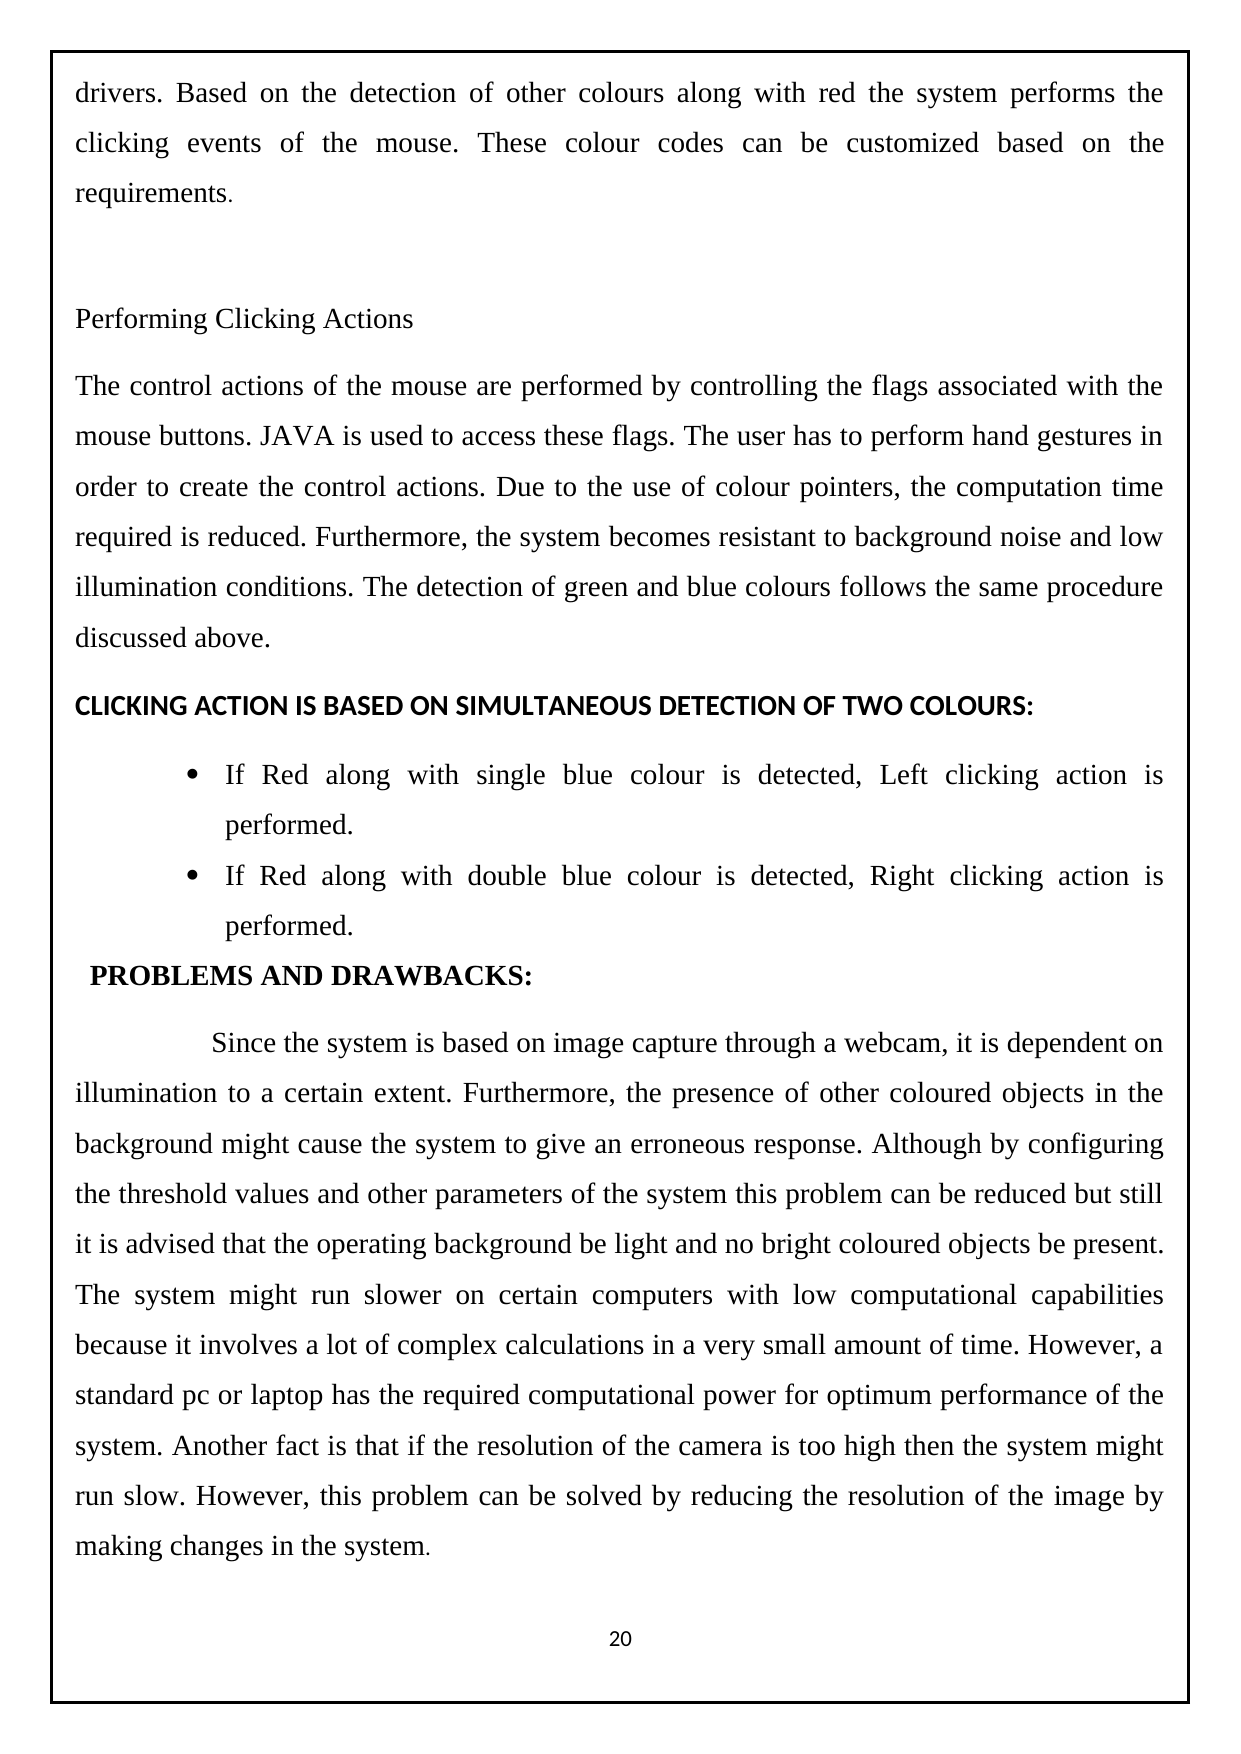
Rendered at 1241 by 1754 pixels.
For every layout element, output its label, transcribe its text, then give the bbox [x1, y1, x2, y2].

text PROBLEMS AND DRAWBACKS: [75, 958, 1165, 992]
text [75, 75, 1165, 209]
text The control actions of the mouse are performed by controlling the flags associated with the mouse buttons. JAVA is used to access these flags. The user has to perform hand gestures in order to create the control actions. Due to the use of colour pointers, the computation time required is reduced. Furthermore, the system becomes resistant to background noise and low illumination conditions. The detection of green and blue colours follows the same procedure discussed above. [75, 368, 1165, 653]
text Since the system is based on image capture through a webcam, it is dependent on illumination to a certain extent. Furthermore, the presence of other coloured objects in the background might cause the system to give an erroneous response. Although by configuring the threshold values and other parameters of the system this problem can be reduced but still it is advised that the operating background be light and no bright coloured objects be present. The system might run slower on certain computers with low computational capabilities because it involves a lot of complex calculations in a very small amount of time. However, a standard pc or laptop has the required computational power for optimum performance of the system. Another fact is that if the resolution of the camera is too high then the system might run slow. However, this problem can be solved by reducing the resolution of the image by making changes in the system. [75, 1025, 1165, 1562]
list If Red along with double blue colour is detected, Right clicking action is performed. [187, 858, 1165, 942]
text CLICKING ACTION IS BASED ON SIMULTANEOUS DETECTION OF TWO COLOURS: [75, 687, 1165, 722]
text Performing Clicking Actions [75, 301, 1165, 335]
list If Red along with single blue colour is detected, Left clicking action is performed. [187, 757, 1165, 841]
